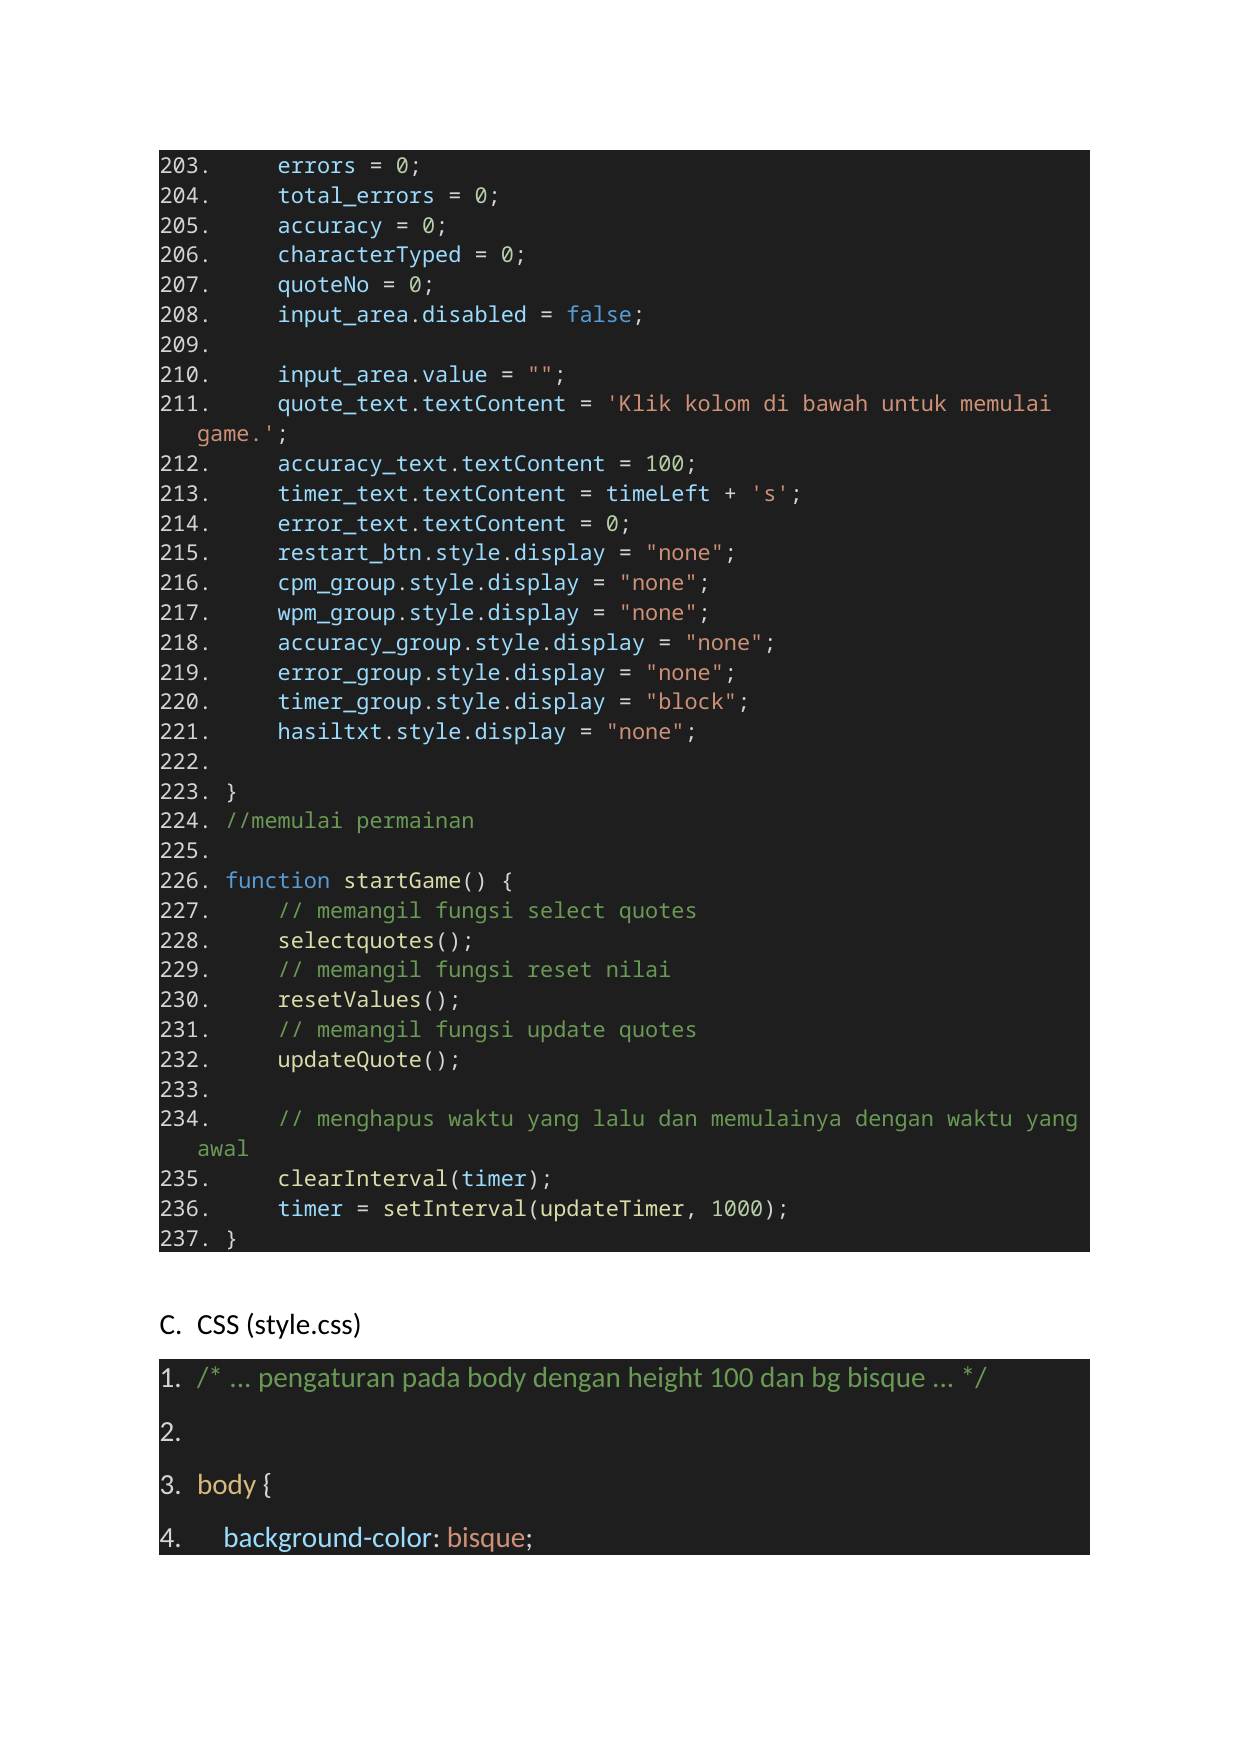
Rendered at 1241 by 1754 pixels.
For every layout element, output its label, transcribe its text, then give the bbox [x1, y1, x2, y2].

list selectquotes(); [159, 924, 1090, 954]
list quoteNo = 0; [159, 269, 1090, 299]
list CSS (style.css) [159, 1306, 1090, 1341]
list accuracy_text.textContent = 100; [159, 448, 1090, 478]
list // memangil fungsi reset nilai [159, 954, 1090, 984]
list /* ... pengaturan pada body dengan height 100 dan bg bisque ... */ [159, 1359, 1090, 1395]
list timer = setInterval(updateTimer, 1000); [159, 1193, 1090, 1222]
list input_area.disabled = false; [159, 299, 1090, 329]
list // menghapus waktu yang lalu dan memulainya dengan waktu yang awal [159, 1103, 1090, 1163]
list } [159, 776, 1090, 805]
list //memulai permainan [159, 805, 1090, 835]
list function startGame() { [159, 865, 1090, 895]
list input_area.value = ""; [159, 358, 1090, 388]
list clearInterval(timer); [159, 1163, 1090, 1193]
list restart_btn.style.display = "none"; [159, 537, 1090, 567]
list error_text.textContent = 0; [159, 507, 1090, 537]
list hasiltxt.style.display = "none"; [159, 716, 1090, 746]
list error_group.style.display = "none"; [159, 656, 1090, 686]
list // memangil fungsi update quotes [159, 1014, 1090, 1044]
list body { [159, 1466, 1090, 1502]
list } [159, 1222, 1090, 1252]
list quote_text.textContent = 'Klik kolom di bawah untuk memulai game.'; [159, 388, 1090, 448]
list wpm_group.style.display = "none"; [159, 597, 1090, 627]
list cpm_group.style.display = "none"; [159, 567, 1090, 597]
list updateQuote(); [159, 1044, 1090, 1073]
list background-color: bisque; [159, 1519, 1090, 1555]
list resetValues(); [159, 984, 1090, 1014]
list characterTyped = 0; [159, 239, 1090, 269]
list timer_group.style.display = "block"; [159, 686, 1090, 716]
list total_errors = 0; [159, 180, 1090, 209]
list // memangil fungsi select quotes [159, 895, 1090, 924]
list accuracy_group.style.display = "none"; [159, 627, 1090, 656]
list accuracy = 0; [159, 209, 1090, 239]
list timer_text.textContent = timeLeft + 's'; [159, 478, 1090, 507]
list errors = 0; [159, 150, 1090, 180]
